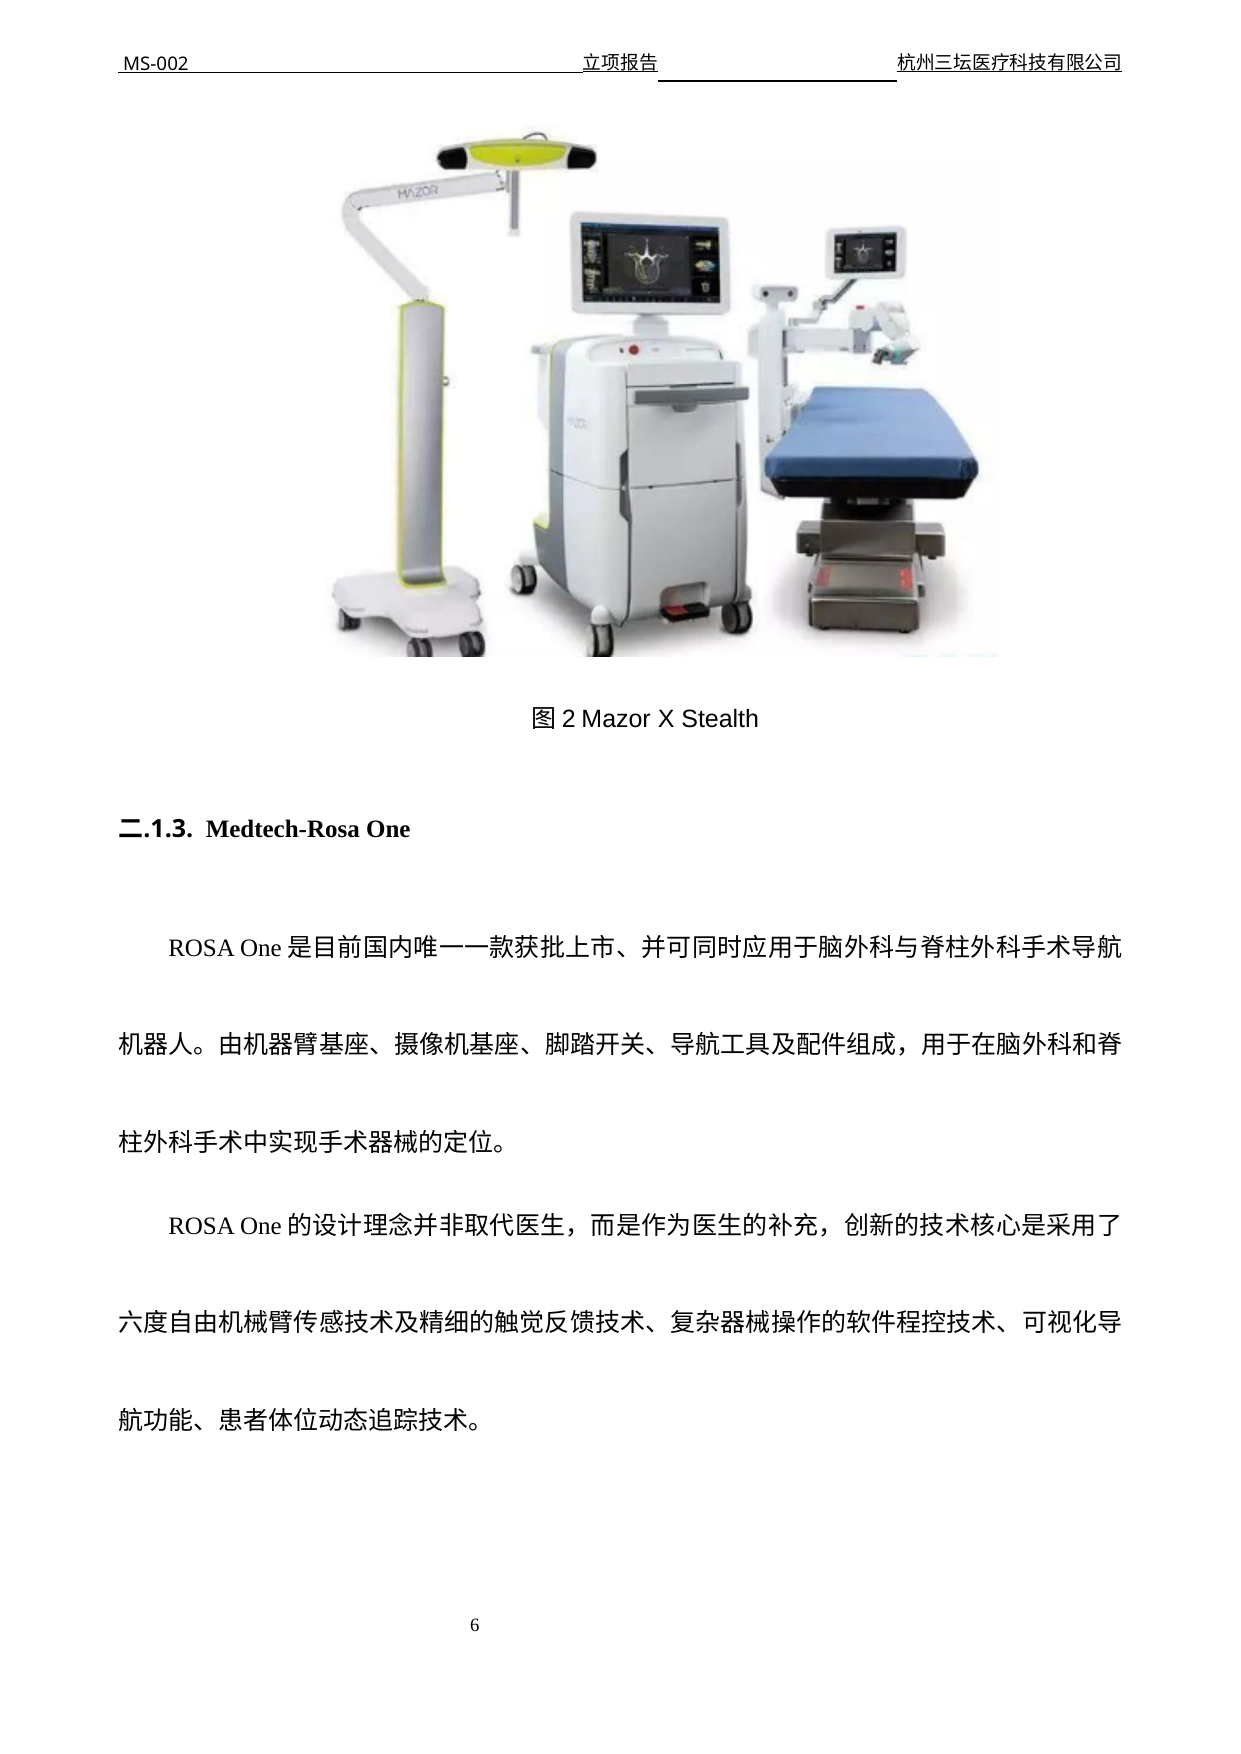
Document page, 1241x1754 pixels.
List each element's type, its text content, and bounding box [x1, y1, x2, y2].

text ROSA One是目前国内唯一一款获批上市、并可同时应用于脑外科与脊柱外科手术导航机器人。由机器臂基座、摄像机基座、脚踏开关、导航工具及配件组成，用于在脑外科和脊柱外科手术中实现手术器械的定位。 [118, 913, 1122, 1173]
text ROSA One的设计理念并非取代医生，而是作为医生的补充，创新的技术核心是采用了六度自由机械臂传感技术及精细的触觉反馈技术、复杂器械操作的软件程控技术、可视化导航功能、患者体位动态追踪技术。 [118, 1191, 1122, 1451]
subtitle Medtech-Rosa One [118, 794, 1122, 859]
picture [292, 118, 999, 657]
text 图 2 Mazor X Stealth [118, 684, 1122, 749]
